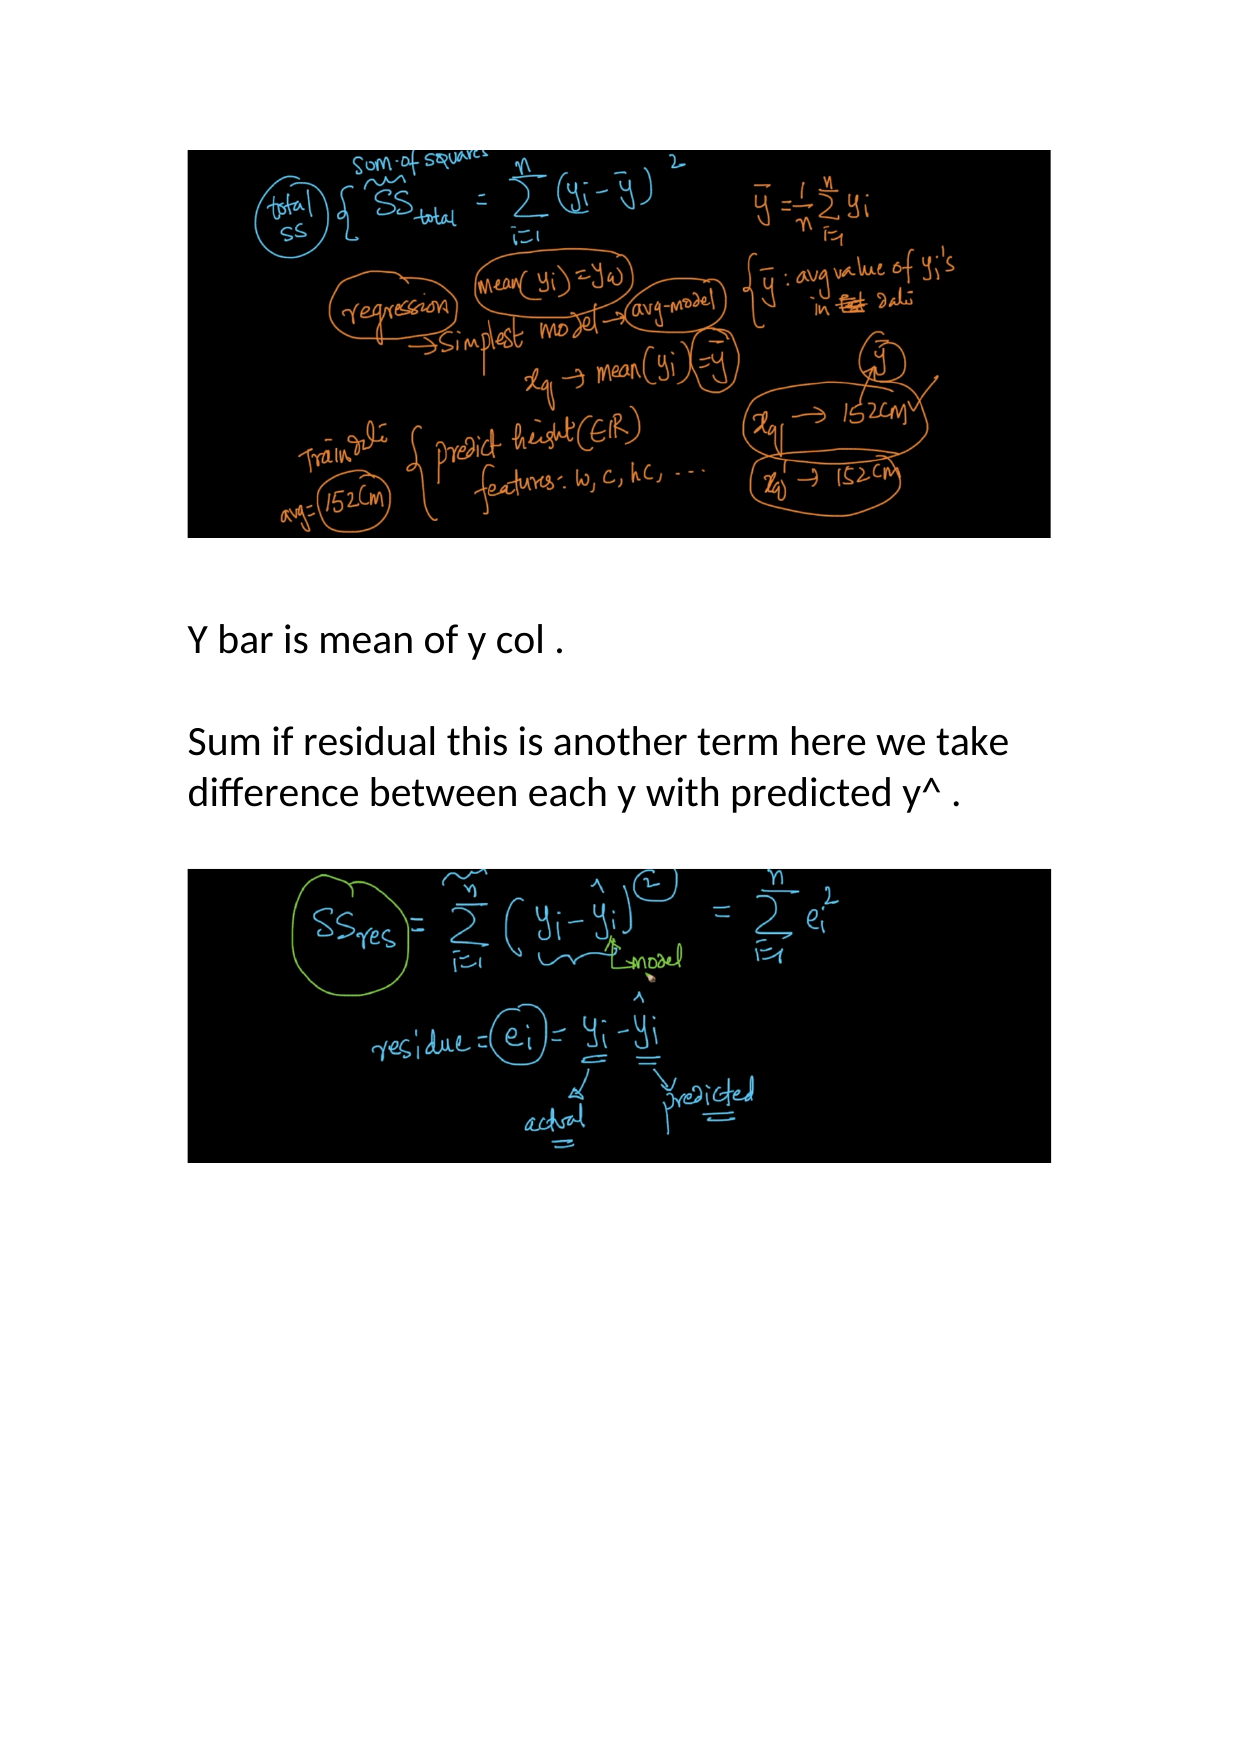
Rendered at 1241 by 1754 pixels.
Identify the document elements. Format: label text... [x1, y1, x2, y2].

picture [187, 150, 1051, 538]
list Sum if residual this is another term here we take difference between each y with predicted y^ . [187, 715, 1053, 817]
picture [187, 867, 1052, 1163]
list Y bar is mean of y col . [187, 613, 1053, 664]
